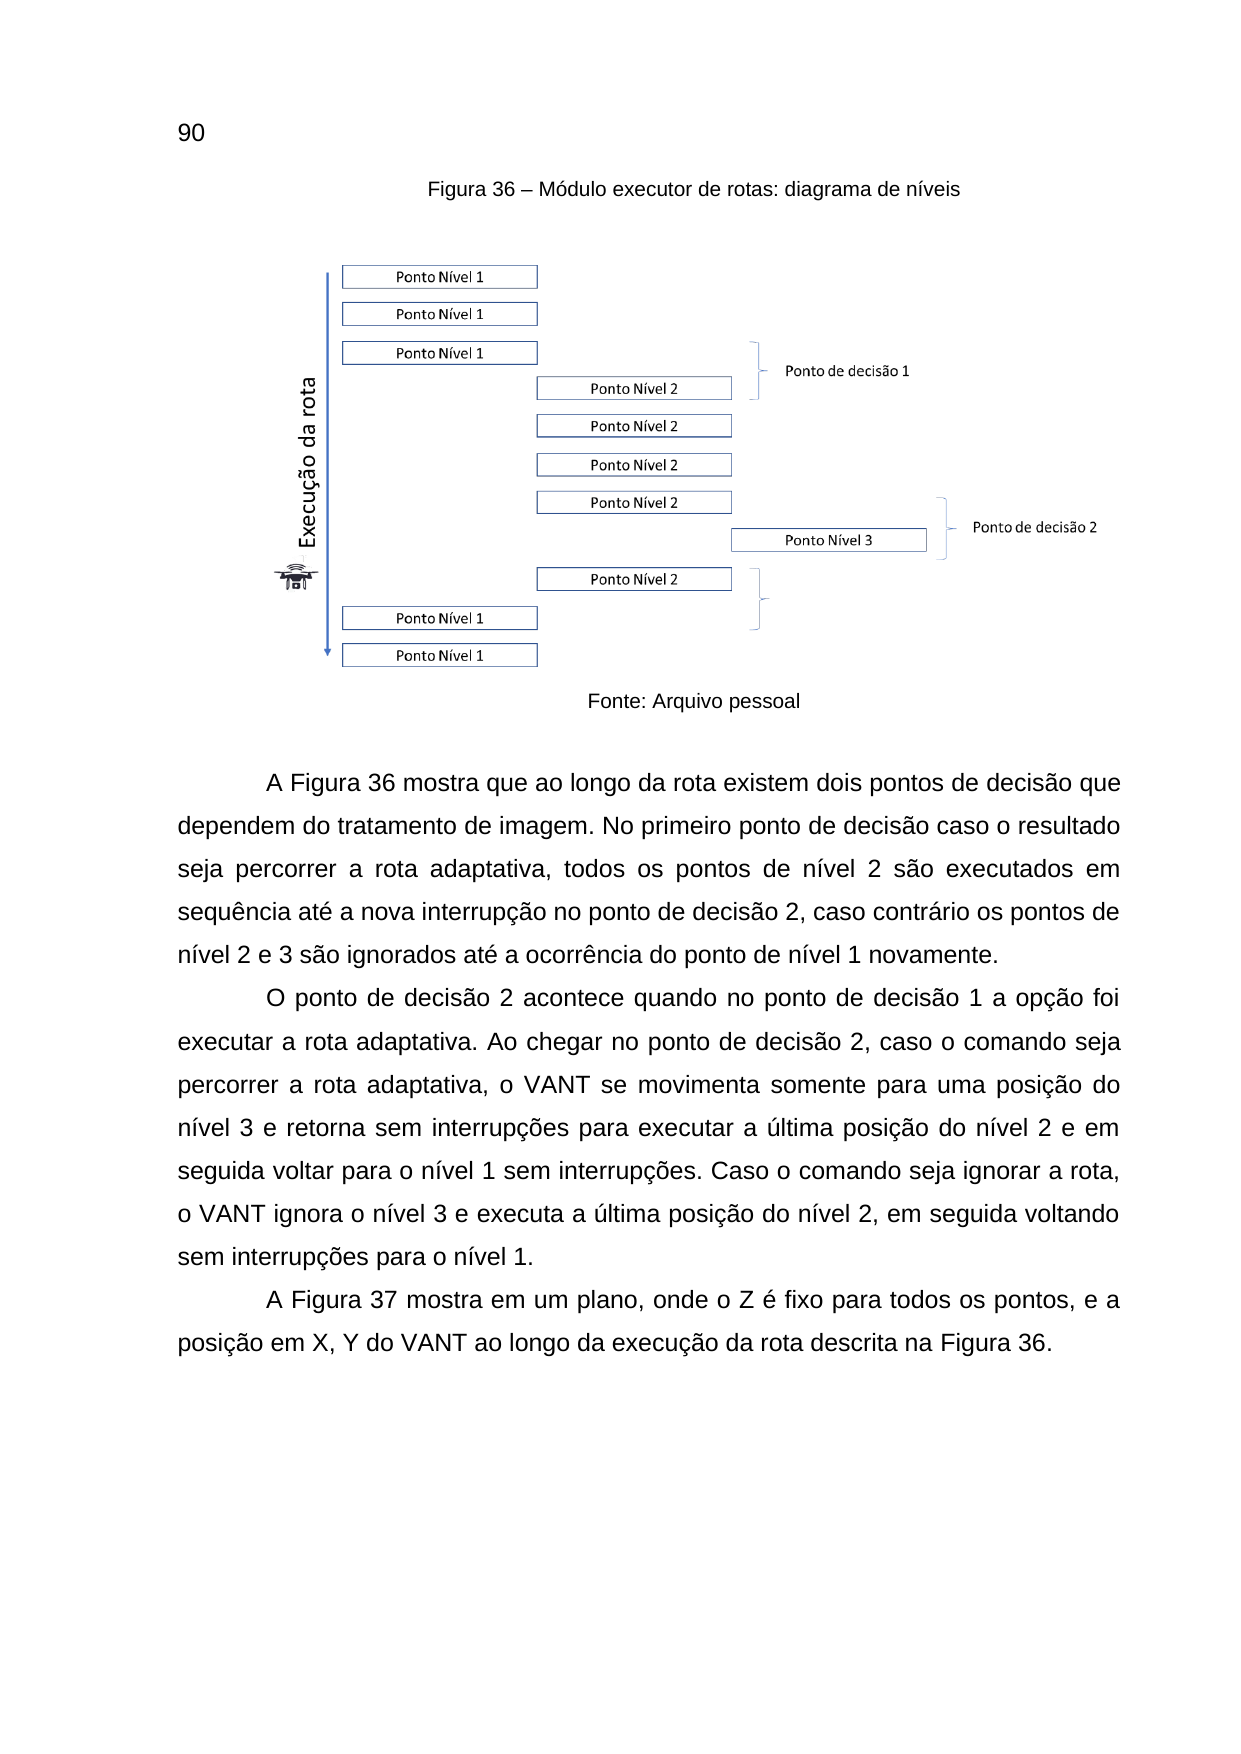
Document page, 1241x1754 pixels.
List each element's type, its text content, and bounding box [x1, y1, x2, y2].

text Fonte: Arquivo pessoal [177, 689, 1122, 713]
picture [265, 261, 1107, 675]
text A Figura 37 mostra em um plano, onde o Z é fixo para todos os pontos, e a posição em X, Y do VANT ao longo da execução da rota descrita na Figura 36. [177, 1285, 1122, 1357]
text A Figura 36 mostra que ao longo da rota existem dois pontos de decisão que dependem do tratamento de imagem. No primeiro ponto de decisão caso o resultado seja percorrer a rota adaptativa, todos os pontos de nível 2 são executados em sequência até a nova interrupção no ponto de decisão 2, caso contrário os pontos de nível 2 e 3 são ignorados até a ocorrência do ponto de nível 1 novamente. [177, 768, 1122, 969]
text O ponto de decisão 2 acontece quando no ponto de decisão 1 a opção foi executar a rota adaptativa. Ao chegar no ponto de decisão 2, caso o comando seja percorrer a rota adaptativa, o VANT se movimenta somente para uma posição do nível 3 e retorna sem interrupções para executar a última posição do nível 2 e em seguida voltar para o nível 1 sem interrupções. Caso o comando seja ignorar a rota, o VANT ignora o nível 3 e executa a última posição do nível 2, em seguida voltando sem interrupções para o nível 1. [177, 983, 1122, 1271]
text Figura 36 – Módulo executor de rotas: diagrama de níveis [177, 177, 1122, 201]
